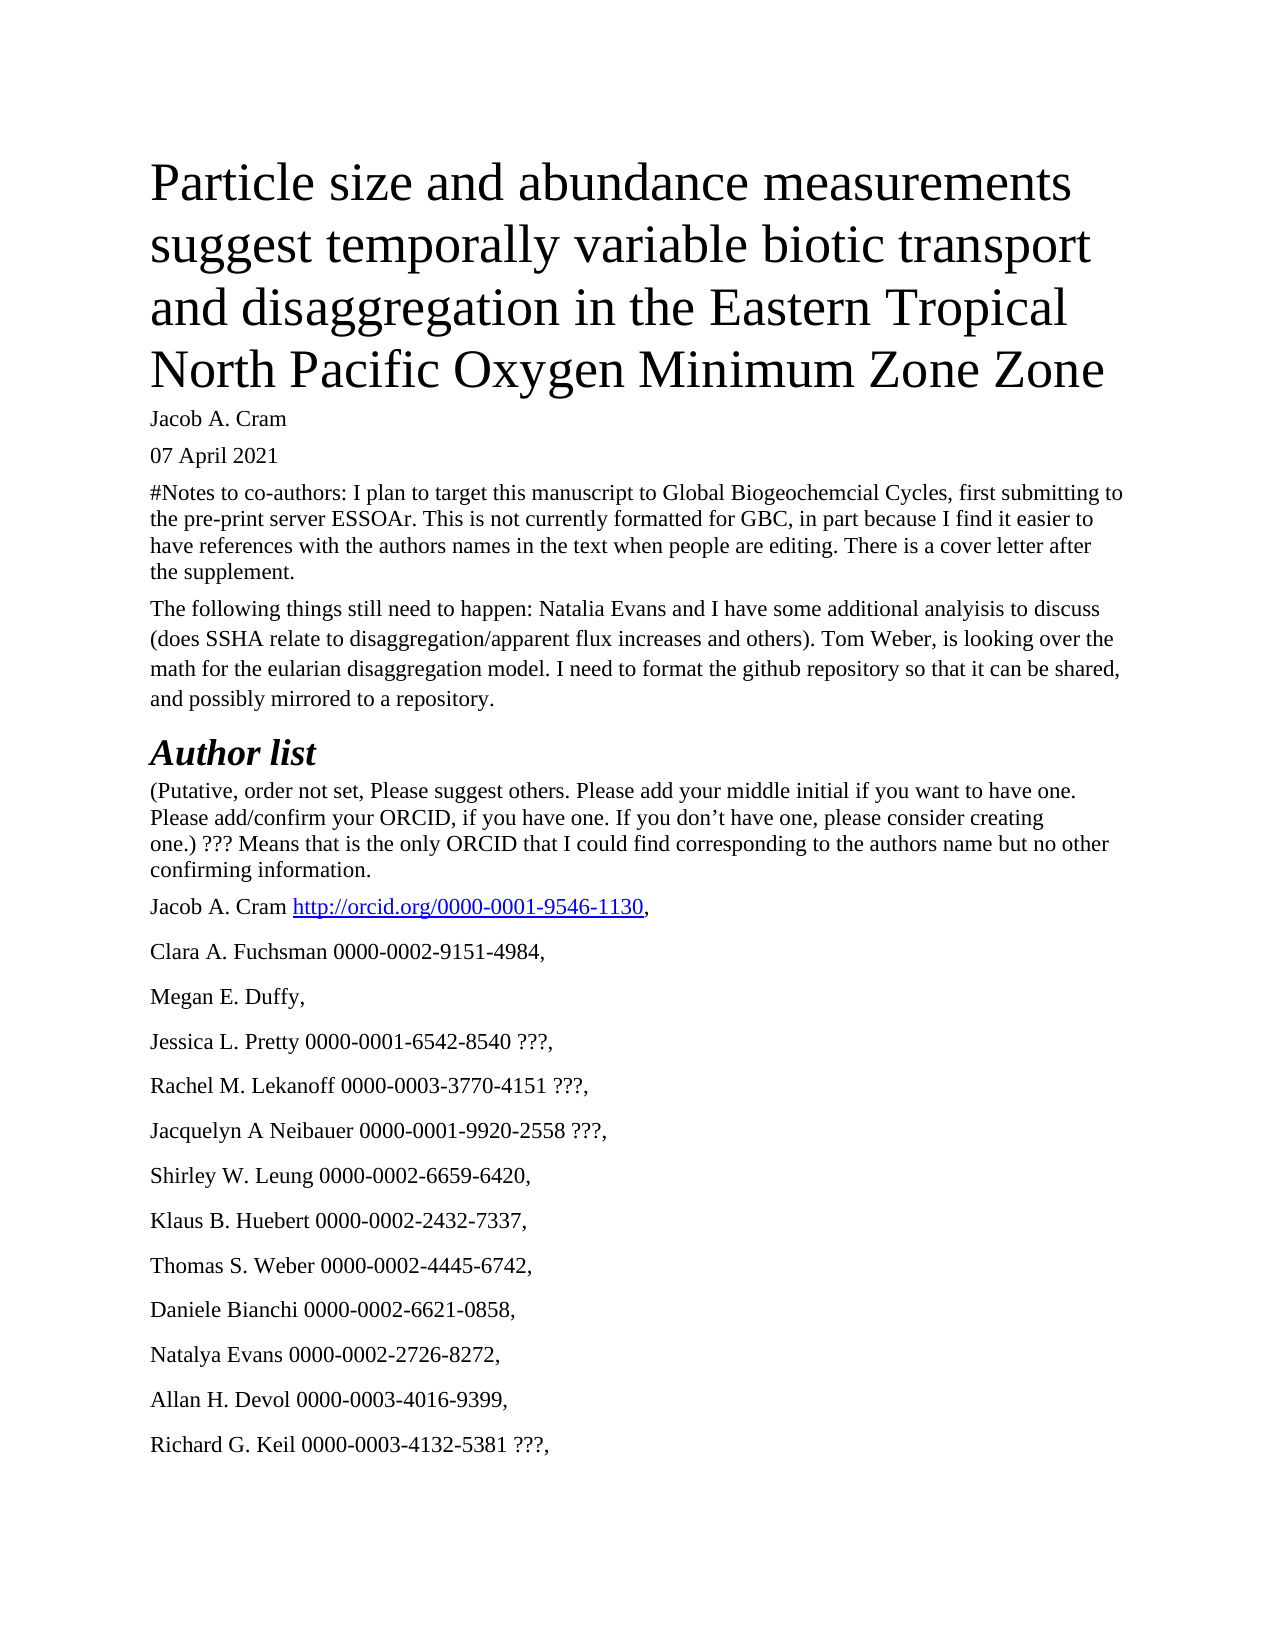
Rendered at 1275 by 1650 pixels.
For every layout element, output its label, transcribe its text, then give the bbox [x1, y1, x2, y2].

text Jacquelyn A Neibauer 0000-0001-9920-2558 ???, [150, 1117, 1125, 1144]
title Particle size and abundance measurements suggest temporally variable biotic transport and disaggregation in the Eastern Tropical North Pacific Oxygen Minimum Zone Zone [150, 150, 1125, 399]
text Allan H. Devol 0000-0003-4016-9399, [150, 1386, 1125, 1412]
text Klaus B. Huebert 0000-0002-2432-7337, [150, 1207, 1125, 1233]
text The following things still need to happen: Natalia Evans and I have some additional analyisis to discuss (does SSHA relate to disaggregation/apparent flux increases and others). Tom Weber, is looking over the math for the eularian disaggregation model. I need to format the github repository so that it can be shared, and possibly mirrored to a repository. [150, 595, 1125, 712]
text Megan E. Duffy, [150, 983, 1125, 1009]
text Rachel M. Lekanoff 0000-0003-3770-4151 ???, [150, 1072, 1125, 1099]
subtitle Author list [150, 730, 1125, 773]
text Richard G. Keil 0000-0003-4132-5381 ???, [150, 1431, 1125, 1457]
text Daniele Bianchi 0000-0002-6621-0858, [150, 1296, 1125, 1323]
text Jacob A. Cram http://orcid.org/0000-0001-9546-1130, [150, 893, 1125, 920]
text Jessica L. Pretty 0000-0001-6542-8540 ???, [150, 1028, 1125, 1054]
text Shirley W. Leung 0000-0002-6659-6420, [150, 1162, 1125, 1188]
text Thomas S. Weber 0000-0002-4445-6742, [150, 1252, 1125, 1278]
text Clara A. Fuchsman 0000-0002-9151-4984, [150, 938, 1125, 964]
text Natalya Evans 0000-0002-2726-8272, [150, 1341, 1125, 1368]
